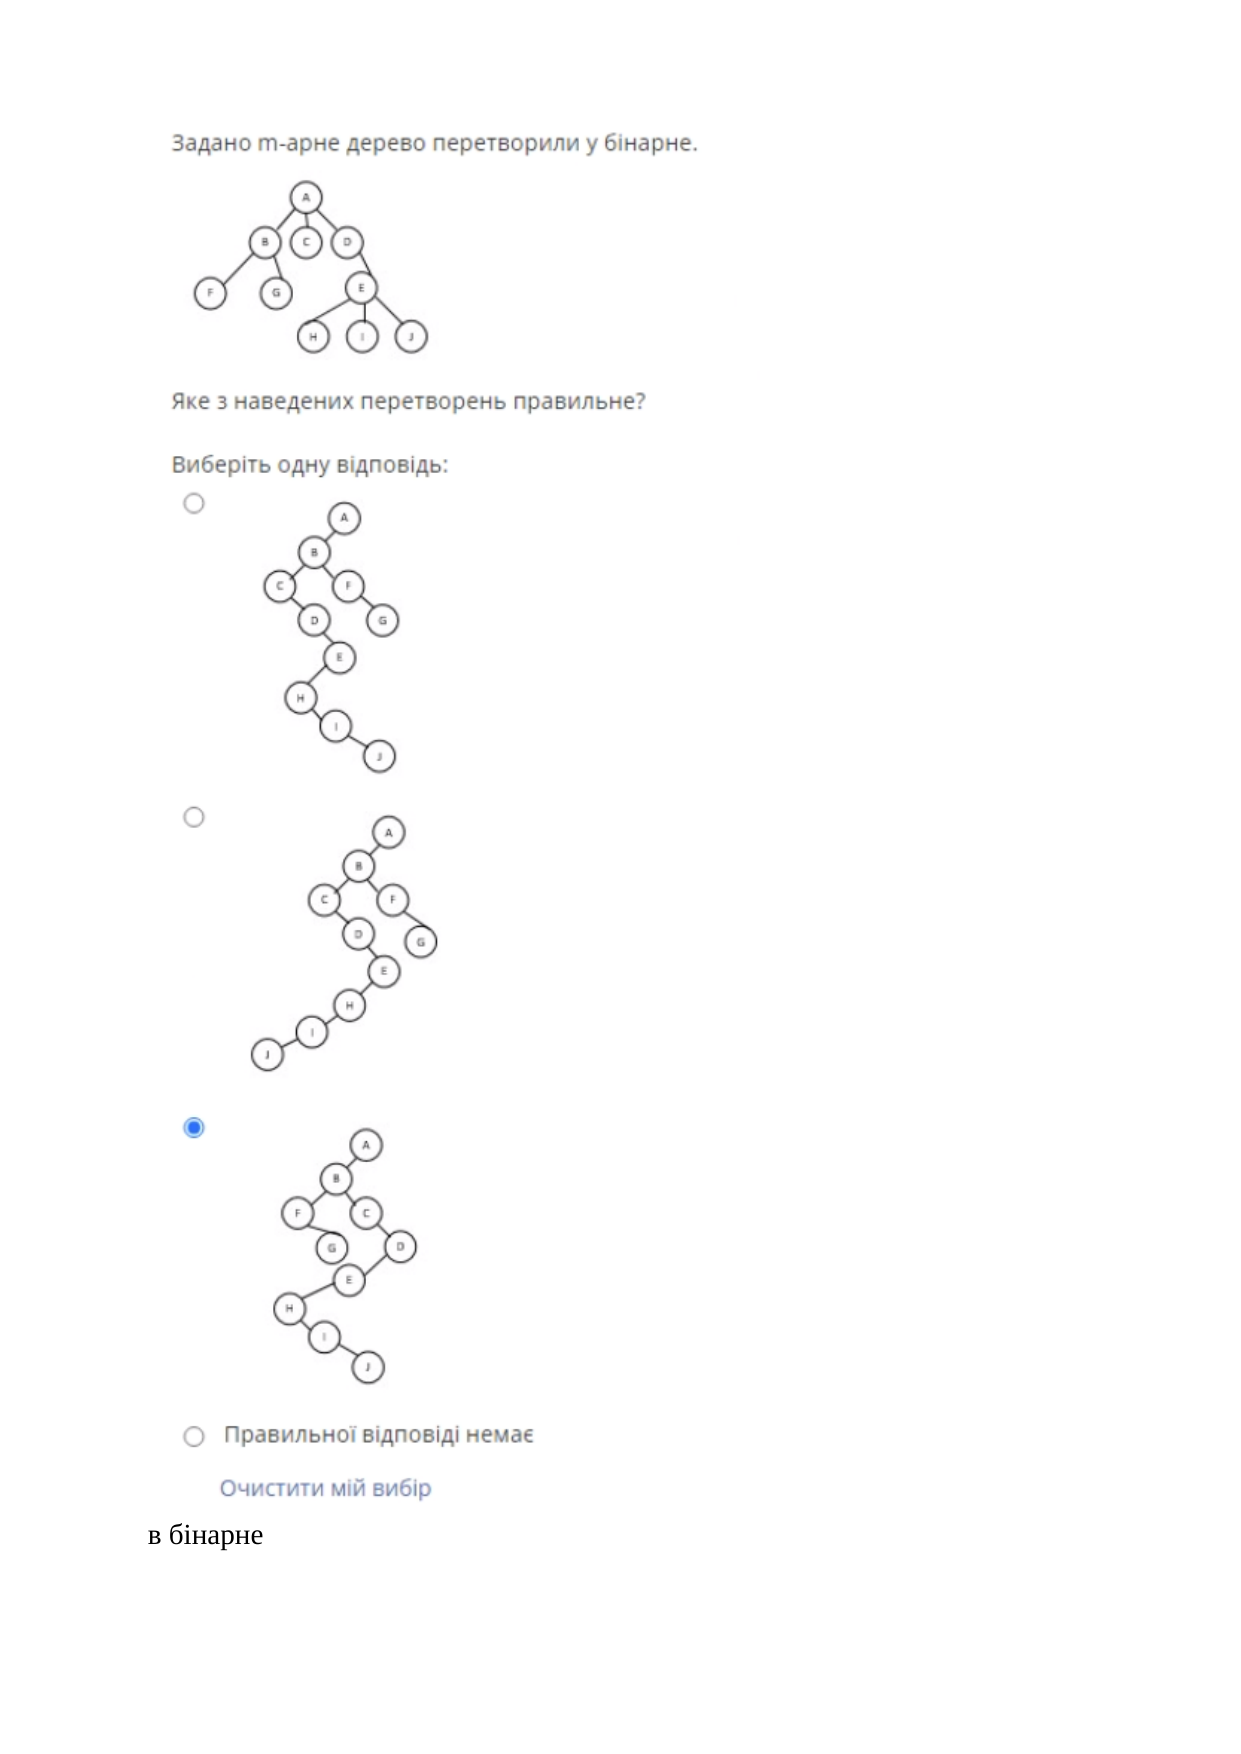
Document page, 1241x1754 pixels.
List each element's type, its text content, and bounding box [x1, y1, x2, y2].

picture [147, 118, 856, 1517]
text в бінарне [148, 1517, 1152, 1551]
